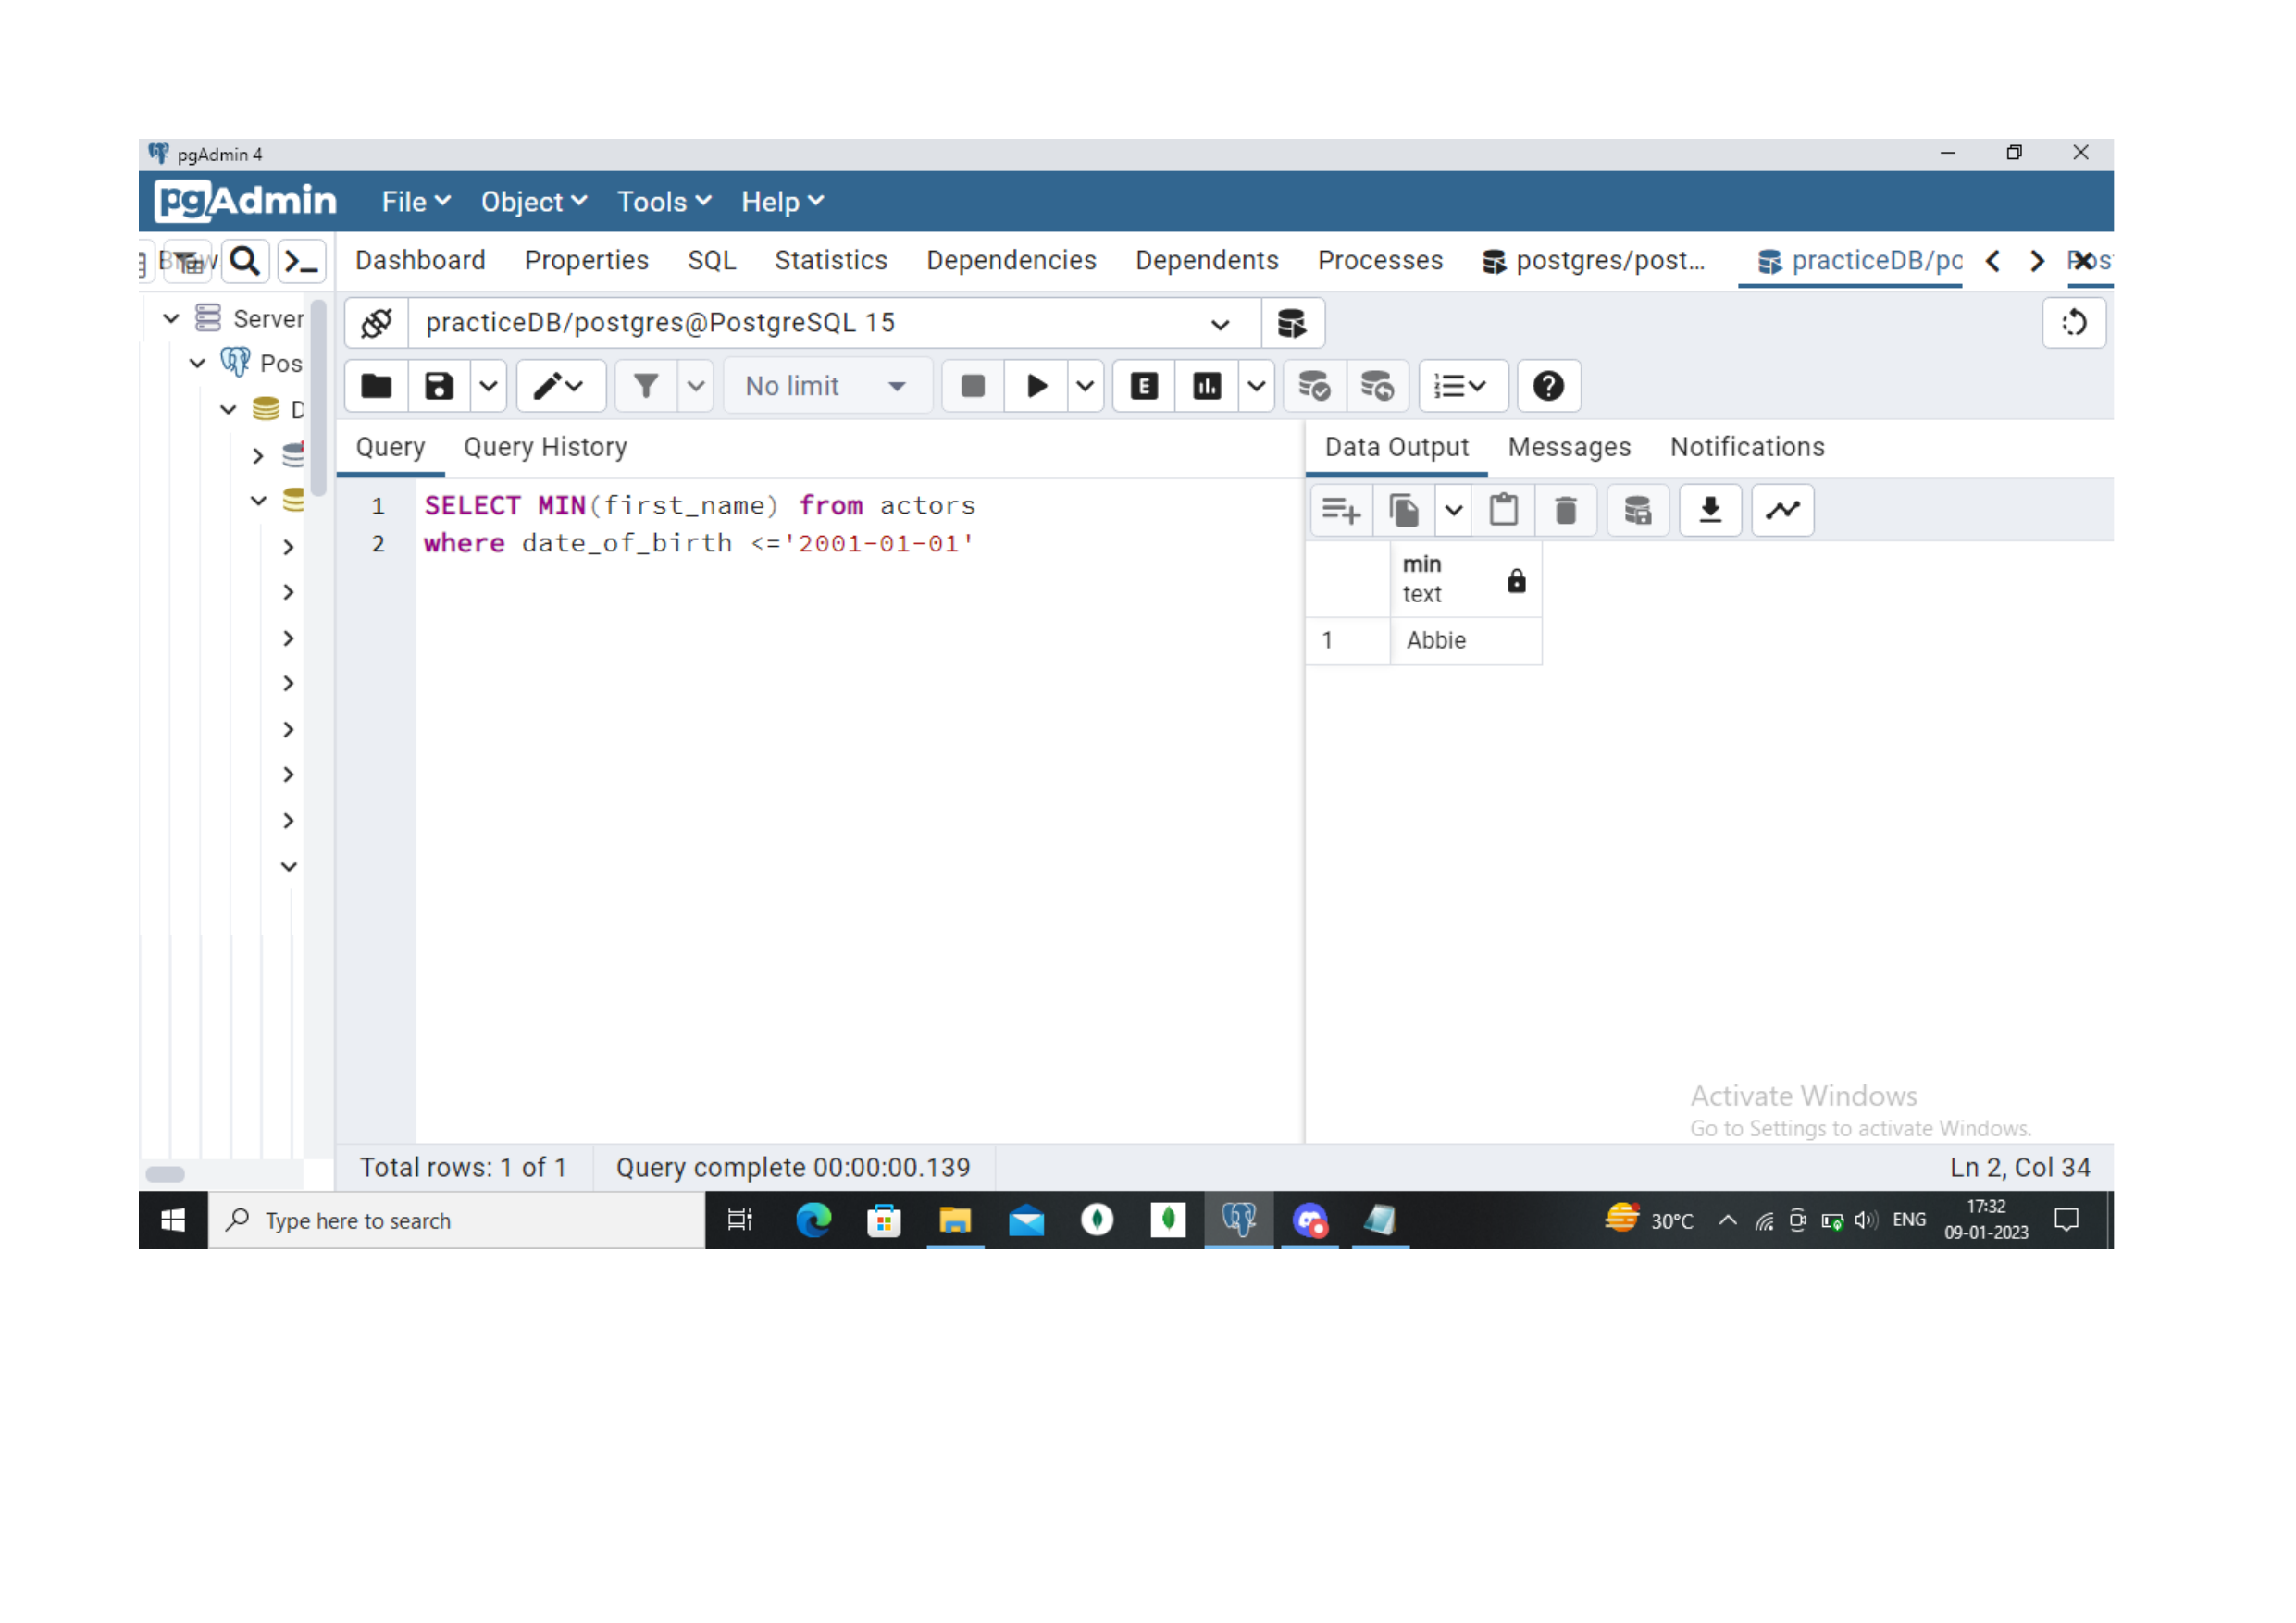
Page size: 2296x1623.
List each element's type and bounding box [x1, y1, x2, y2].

picture [139, 139, 2115, 1249]
